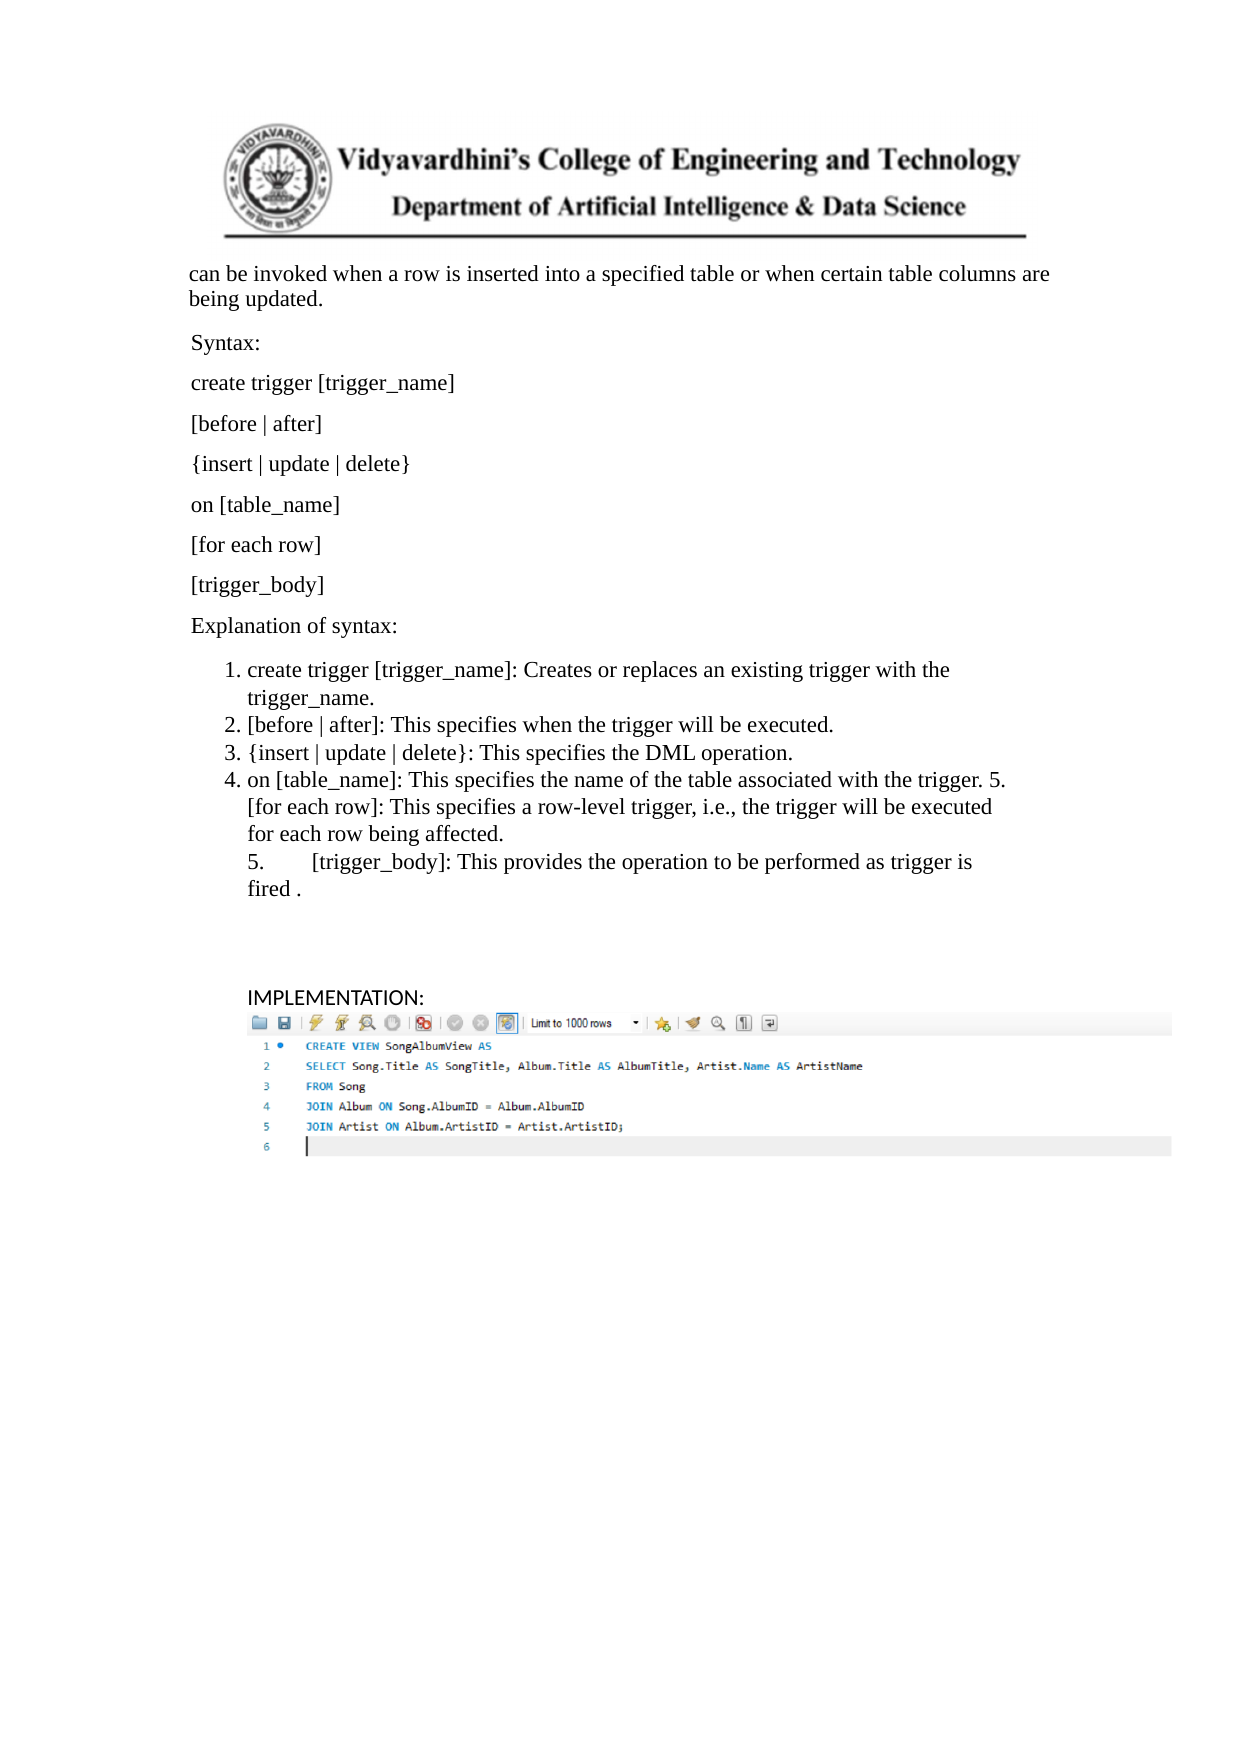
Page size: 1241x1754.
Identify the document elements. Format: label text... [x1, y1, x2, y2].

list [before | after]: This specifies when the trigger will be executed. [224, 711, 1011, 737]
picture [206, 111, 1038, 246]
text [before | after] [191, 410, 1011, 436]
picture [247, 1012, 1172, 1157]
list [trigger_body]: This provides the operation to be performed as trigger is fired . [247, 848, 1011, 901]
text create trigger [trigger_name] [191, 369, 1011, 396]
text [trigger_body] [191, 571, 1011, 598]
text {insert | update | delete} [191, 450, 1011, 477]
list IMPLEMENTATION: [247, 983, 1011, 1011]
text Syntax: [191, 329, 1011, 355]
text Explanation of syntax: [191, 612, 1011, 638]
text [for each row] [191, 531, 1011, 557]
list on [table_name]: This specifies the name of the table associated with the trigger. 5. [for each row]: This specifies a row-level trigger, i.e., the trigger will be executed for each row being affected. [224, 766, 1011, 847]
list create trigger [trigger_name]: Creates or replaces an existing trigger with the trigger_name. [224, 657, 1011, 710]
text on [table_name] [191, 491, 1011, 517]
list {insert | update | delete}: This specifies the DML operation. [224, 739, 1011, 765]
